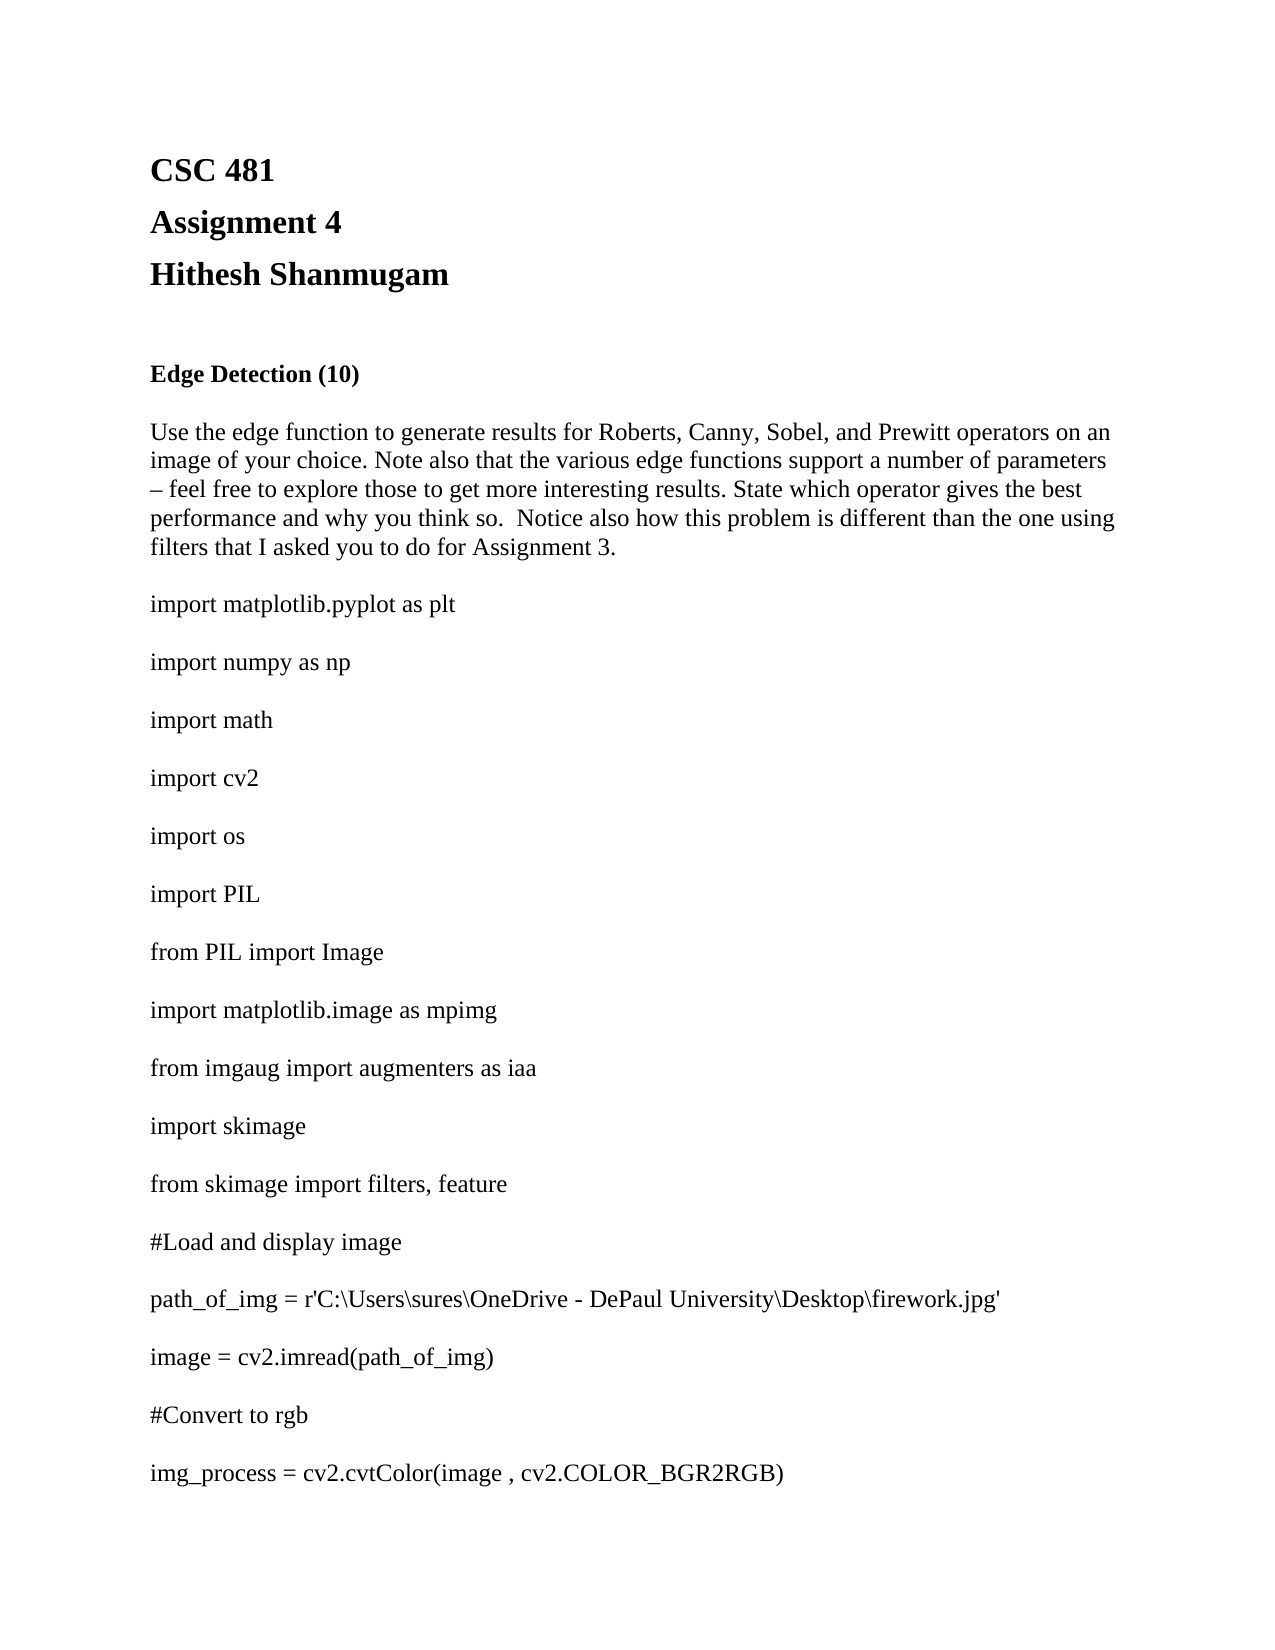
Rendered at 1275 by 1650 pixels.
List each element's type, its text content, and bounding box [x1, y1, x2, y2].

text Assignment 4 [150, 202, 1125, 241]
text Edge Detection (10) [150, 359, 1125, 387]
text import matplotlib.pyplot as plt [150, 589, 1125, 618]
text CSC 481 [150, 150, 1125, 188]
text import skimage [150, 1111, 1125, 1139]
text #Load and display image [150, 1227, 1125, 1255]
text from PIL import Image [150, 937, 1125, 966]
text import numpy as np [150, 647, 1125, 676]
text import cv2 [150, 763, 1125, 792]
text from imgaug import augmenters as iaa [150, 1053, 1125, 1082]
text from skimage import filters, feature [150, 1169, 1125, 1197]
text img_process = cv2.cvtColor(image , cv2.COLOR_BGR2RGB) [150, 1458, 1125, 1487]
text #Convert to rgb [150, 1400, 1125, 1429]
text import math [150, 705, 1125, 734]
text import matplotlib.image as mpimg [150, 995, 1125, 1024]
text image = cv2.imread(path_of_img) [150, 1342, 1125, 1371]
text Use the edge function to generate results for Roberts, Canny, Sobel, and Prewitt operators on an image of your choice. Note also that the various edge functions support a number of parameters – feel free to explore those to get more interesting results. State which operator gives the best performance and why you think so. Notice also how this problem is different than the one using filters that I asked you to do for Assignment 3. [150, 417, 1125, 560]
text Hithesh Shanmugam [150, 254, 1125, 293]
text path_of_img = r'C:\Users\sures\OneDrive - DePaul University\Desktop\firework.jpg' [150, 1284, 1125, 1313]
text import PIL [150, 879, 1125, 908]
text import os [150, 821, 1125, 850]
